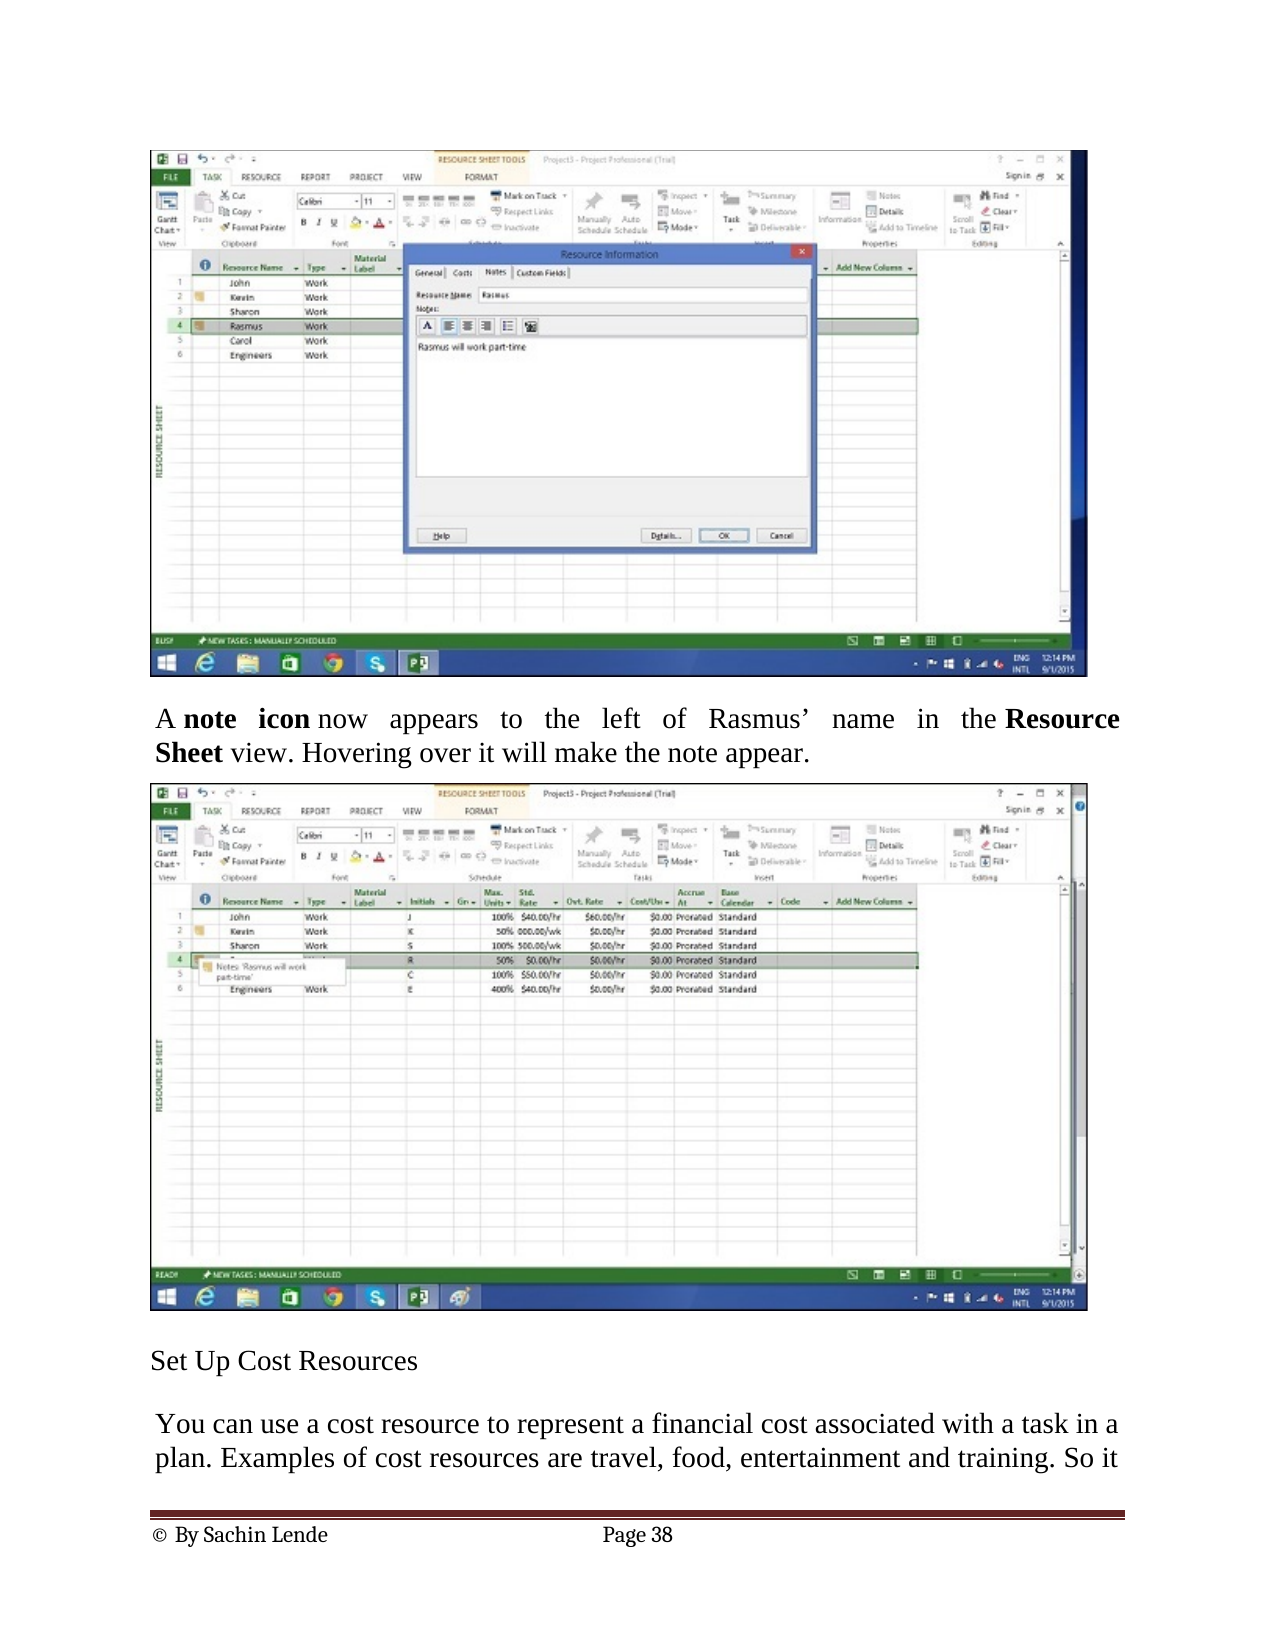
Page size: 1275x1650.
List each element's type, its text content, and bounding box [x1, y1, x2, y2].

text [155, 1406, 1120, 1473]
text A note icon now appears to the left of Rasmus’ name in the Resource Sheet view. Hovering over it will make the note appear. [155, 702, 1120, 769]
subtitle Set Up Cost Resources [150, 1343, 1125, 1377]
picture [150, 150, 1088, 677]
picture [150, 783, 1088, 1311]
